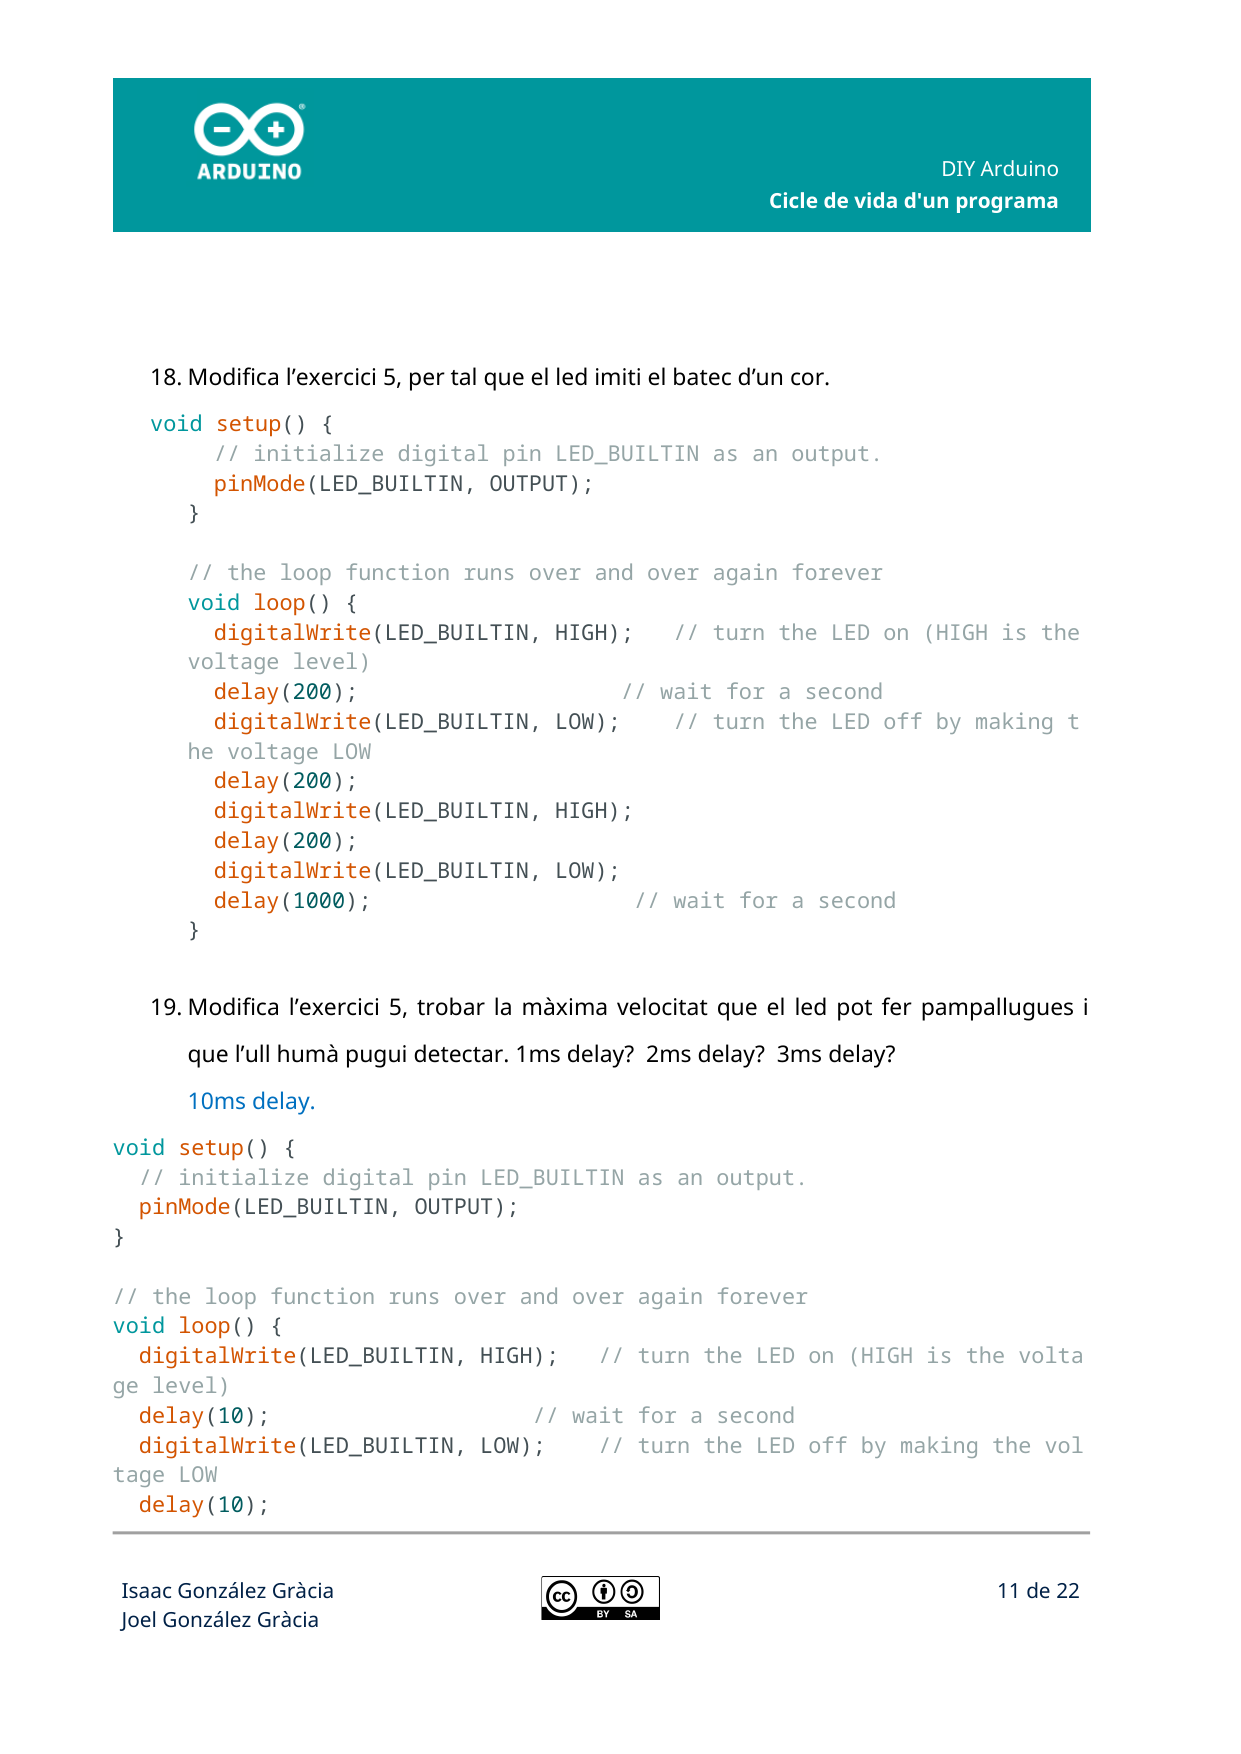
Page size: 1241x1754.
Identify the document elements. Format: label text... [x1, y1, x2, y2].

list Modifica l’exercici 5, trobar la màxima velocitat que el led pot fer pampallugues i que l’ull humà pugui detectar. 1ms delay? 2ms delay? 3ms delay? [150, 991, 1090, 1069]
list delay(200); // wait for a second [187, 676, 1090, 706]
text void setup() { [112, 1132, 1090, 1162]
text digitalWrite(LED_BUILTIN, LOW); // turn the LED off by making the voltage LOW [112, 1430, 1090, 1489]
text digitalWrite(LED_BUILTIN, HIGH); // turn the LED on (HIGH is the voltage level) [112, 1340, 1090, 1400]
list pinMode(LED_BUILTIN, OUTPUT); [187, 468, 1090, 497]
picture [541, 1576, 660, 1620]
list digitalWrite(LED_BUILTIN, HIGH); [187, 795, 1090, 825]
list void loop() { [187, 587, 1090, 617]
text void loop() { [112, 1311, 1090, 1340]
text delay(10); // wait for a second [112, 1400, 1090, 1430]
text pinMode(LED_BUILTIN, OUTPUT); [112, 1191, 1090, 1221]
list digitalWrite(LED_BUILTIN, LOW); // turn the LED off by making the voltage LOW [187, 706, 1090, 766]
list } [187, 914, 1090, 944]
list digitalWrite(LED_BUILTIN, HIGH); // turn the LED on (HIGH is the voltage level) [187, 617, 1090, 676]
text } [112, 1221, 1090, 1251]
list Modifica l’exercici 5, per tal que el led imiti el batec d’un cor. [150, 361, 1090, 392]
list // initialize digital pin LED_BUILTIN as an output. [187, 438, 1090, 468]
list digitalWrite(LED_BUILTIN, LOW); [187, 855, 1090, 885]
list delay(200); [187, 825, 1090, 855]
list delay(200); [187, 766, 1090, 795]
text delay(10); [112, 1489, 1090, 1519]
list // the loop function runs over and over again forever [187, 557, 1090, 587]
list 10ms delay. [187, 1085, 1090, 1116]
text // the loop function runs over and over again forever [112, 1281, 1090, 1311]
text void setup() { [150, 408, 1090, 438]
text // initialize digital pin LED_BUILTIN as an output. [112, 1162, 1090, 1191]
list delay(1000); // wait for a second [187, 885, 1090, 914]
list } [187, 497, 1090, 527]
picture [186, 88, 314, 187]
